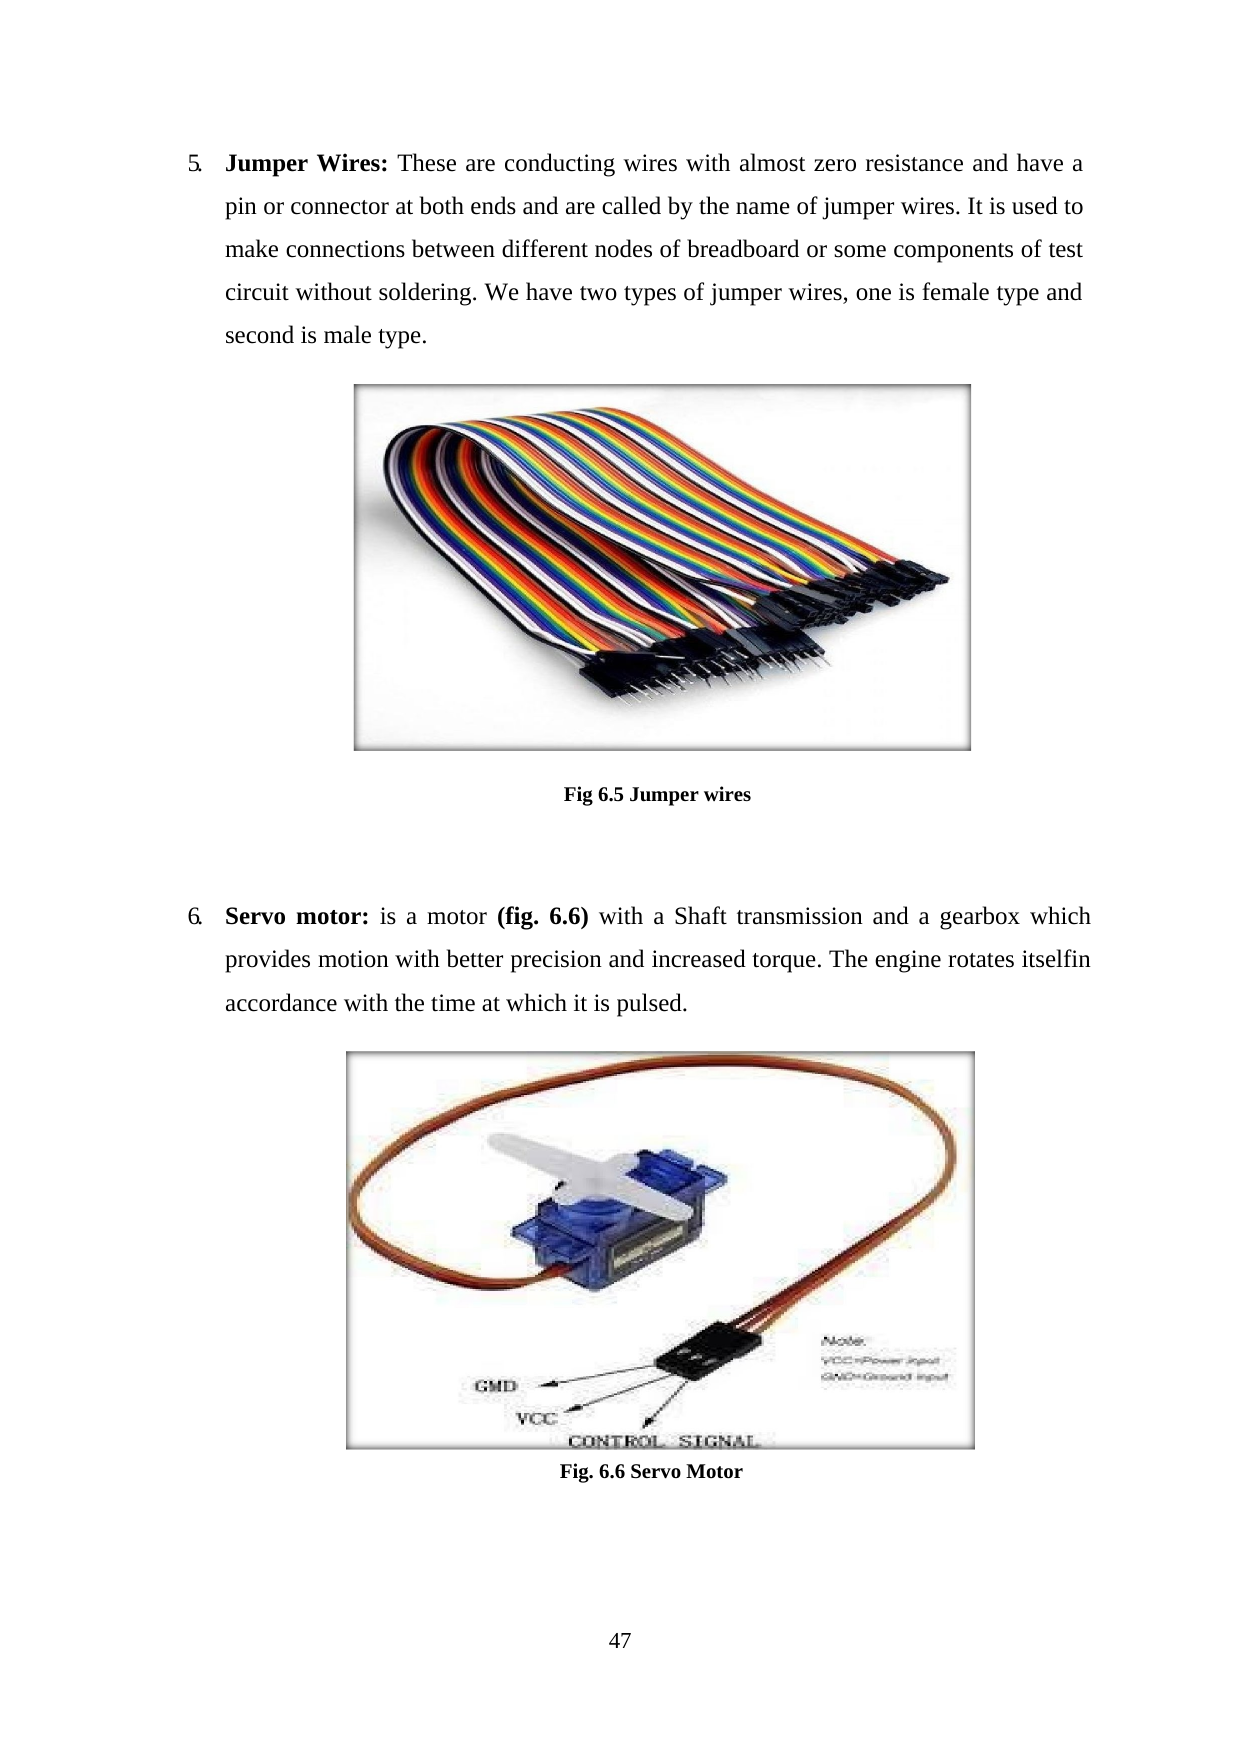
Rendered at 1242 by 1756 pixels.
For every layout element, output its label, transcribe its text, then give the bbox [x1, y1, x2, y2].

picture [353, 384, 972, 751]
text Fig. 6.6 Servo Motor [559, 1057, 1175, 1483]
text Fig 6.5 Jumper wires [564, 781, 1175, 806]
picture [346, 1051, 975, 1450]
list Jumper Wires: These are conducting wires with almost zero resistance and have a pin or connector at both ends and are called by the name of jumper wires. It is used to make connections between different nodes of breadboard or some components of test circuit without soldering. We have two types of jumper wires, one is female type and second is male type. [187, 148, 1084, 349]
list Servo motor: is a motor (fig. 6.6) with a Shaft transmission and a gearbox which provides motion with better precision and increased torque. The engine rotates itselfin accordance with the time at which it is pulsed. [187, 901, 1092, 1016]
